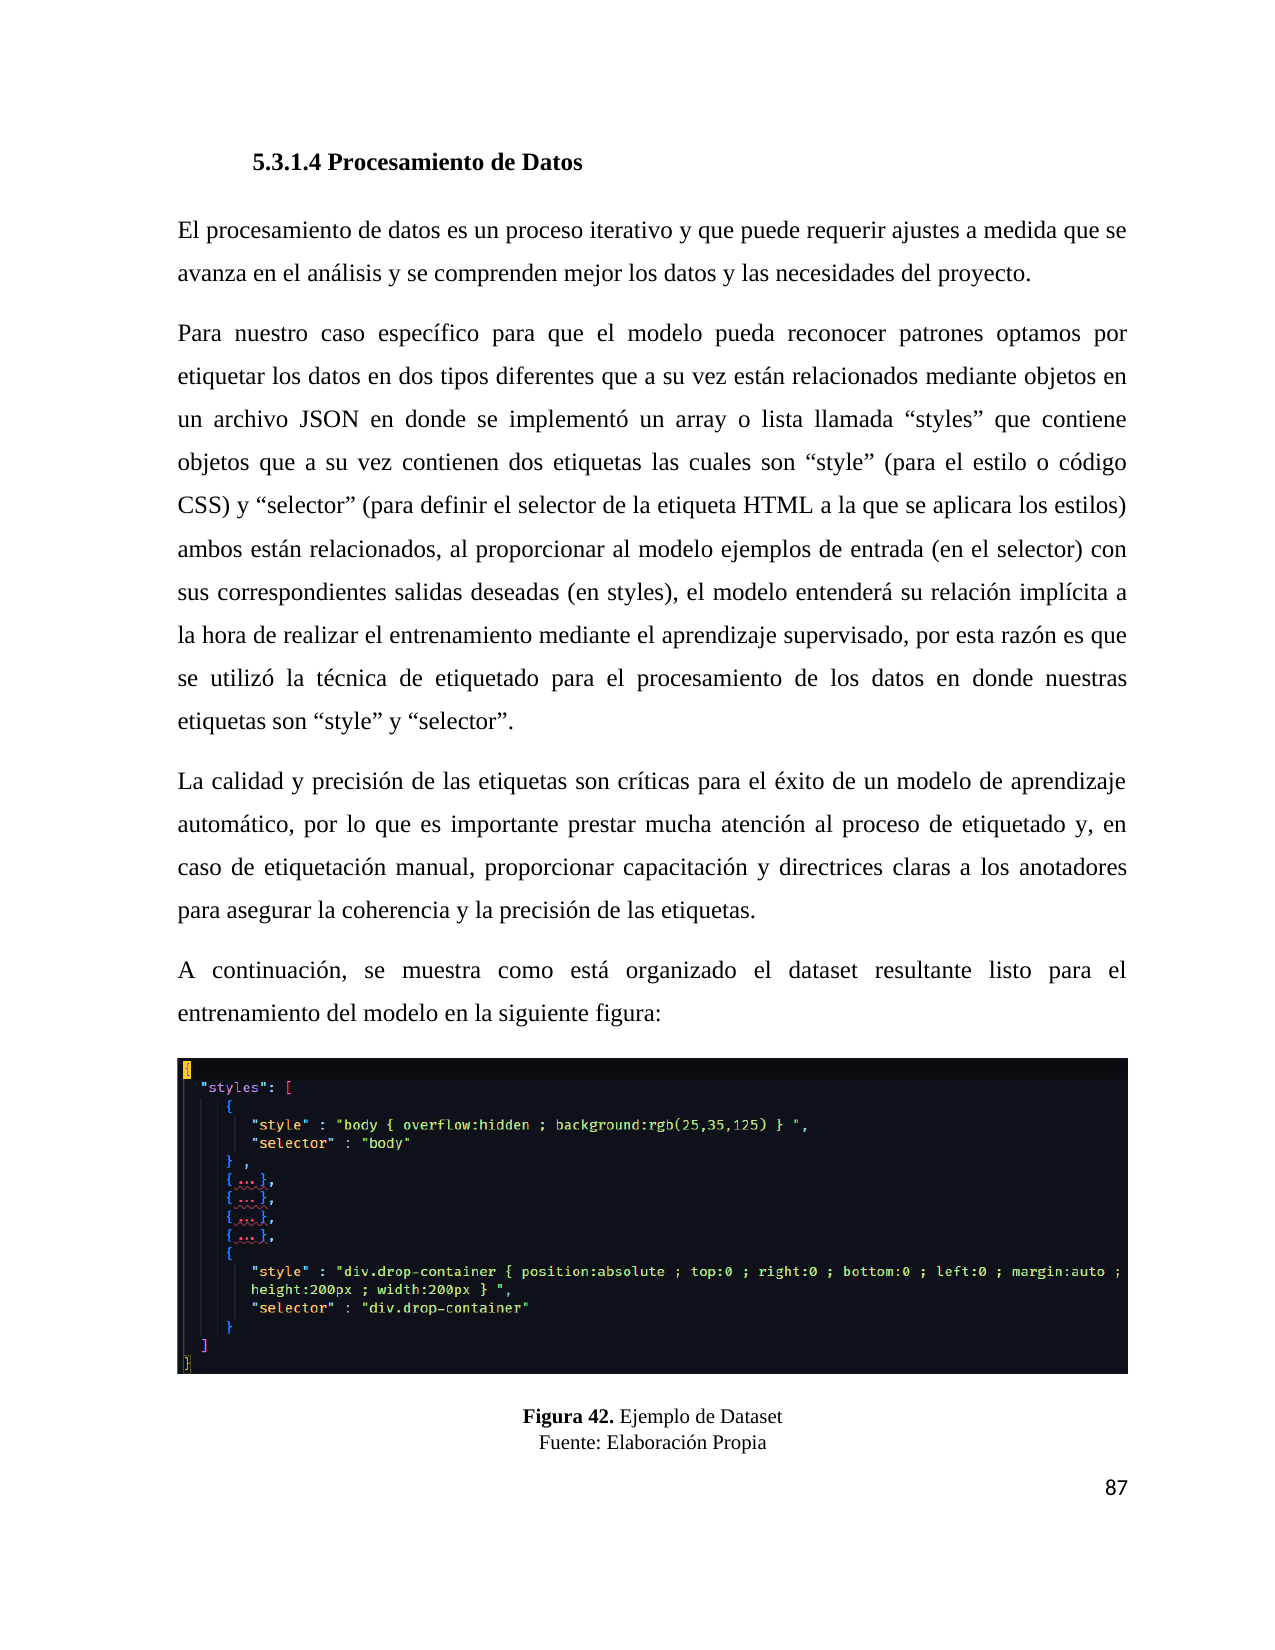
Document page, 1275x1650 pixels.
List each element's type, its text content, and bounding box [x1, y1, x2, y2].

text La calidad y precisión de las etiquetas son críticas para el éxito de un modelo de aprendizaje automático, por lo que es importante prestar mucha atención al proceso de etiquetado y, en caso de etiquetación manual, proporcionar capacitación y directrices claras a los anotadores para asegurar la coherencia y la precisión de las etiquetas. [177, 766, 1128, 924]
text El procesamiento de datos es un proceso iterativo y que puede requerir ajustes a medida que se avanza en el análisis y se comprenden mejor los datos y las necesidades del proyecto. [177, 215, 1128, 287]
text Fuente: Elaboración Propia [177, 1430, 1128, 1454]
text Para nuestro caso específico para que el modelo pueda reconocer patrones optamos por etiquetar los datos en dos tipos diferentes que a su vez están relacionados mediante objetos en un archivo JSON en donde se implementó un array o lista llamada “styles” que contiene objetos que a su vez contienen dos etiquetas las cuales son “style” (para el estilo o código CSS) y “selector” (para definir el selector de la etiqueta HTML a la que se aplicara los estilos) ambos están relacionados, al proporcionar al modelo ejemplos de entrada (en el selector) con sus correspondientes salidas deseadas (en styles), el modelo entenderá su relación implícita a la hora de realizar el entrenamiento mediante el aprendizaje supervisado, por esta razón es que se utilizó la técnica de etiquetado para el procesamiento de los datos en donde nuestras etiquetas son “style” y “selector”. [177, 318, 1128, 735]
picture [177, 1058, 1128, 1374]
text Figura 42. Ejemplo de Dataset [177, 1404, 1128, 1428]
text A continuación, se muestra como está organizado el dataset resultante listo para el entrenamiento del modelo en la siguiente figura: [177, 955, 1128, 1027]
subtitle 5.3.1.4 Procesamiento de Datos [177, 147, 1128, 176]
